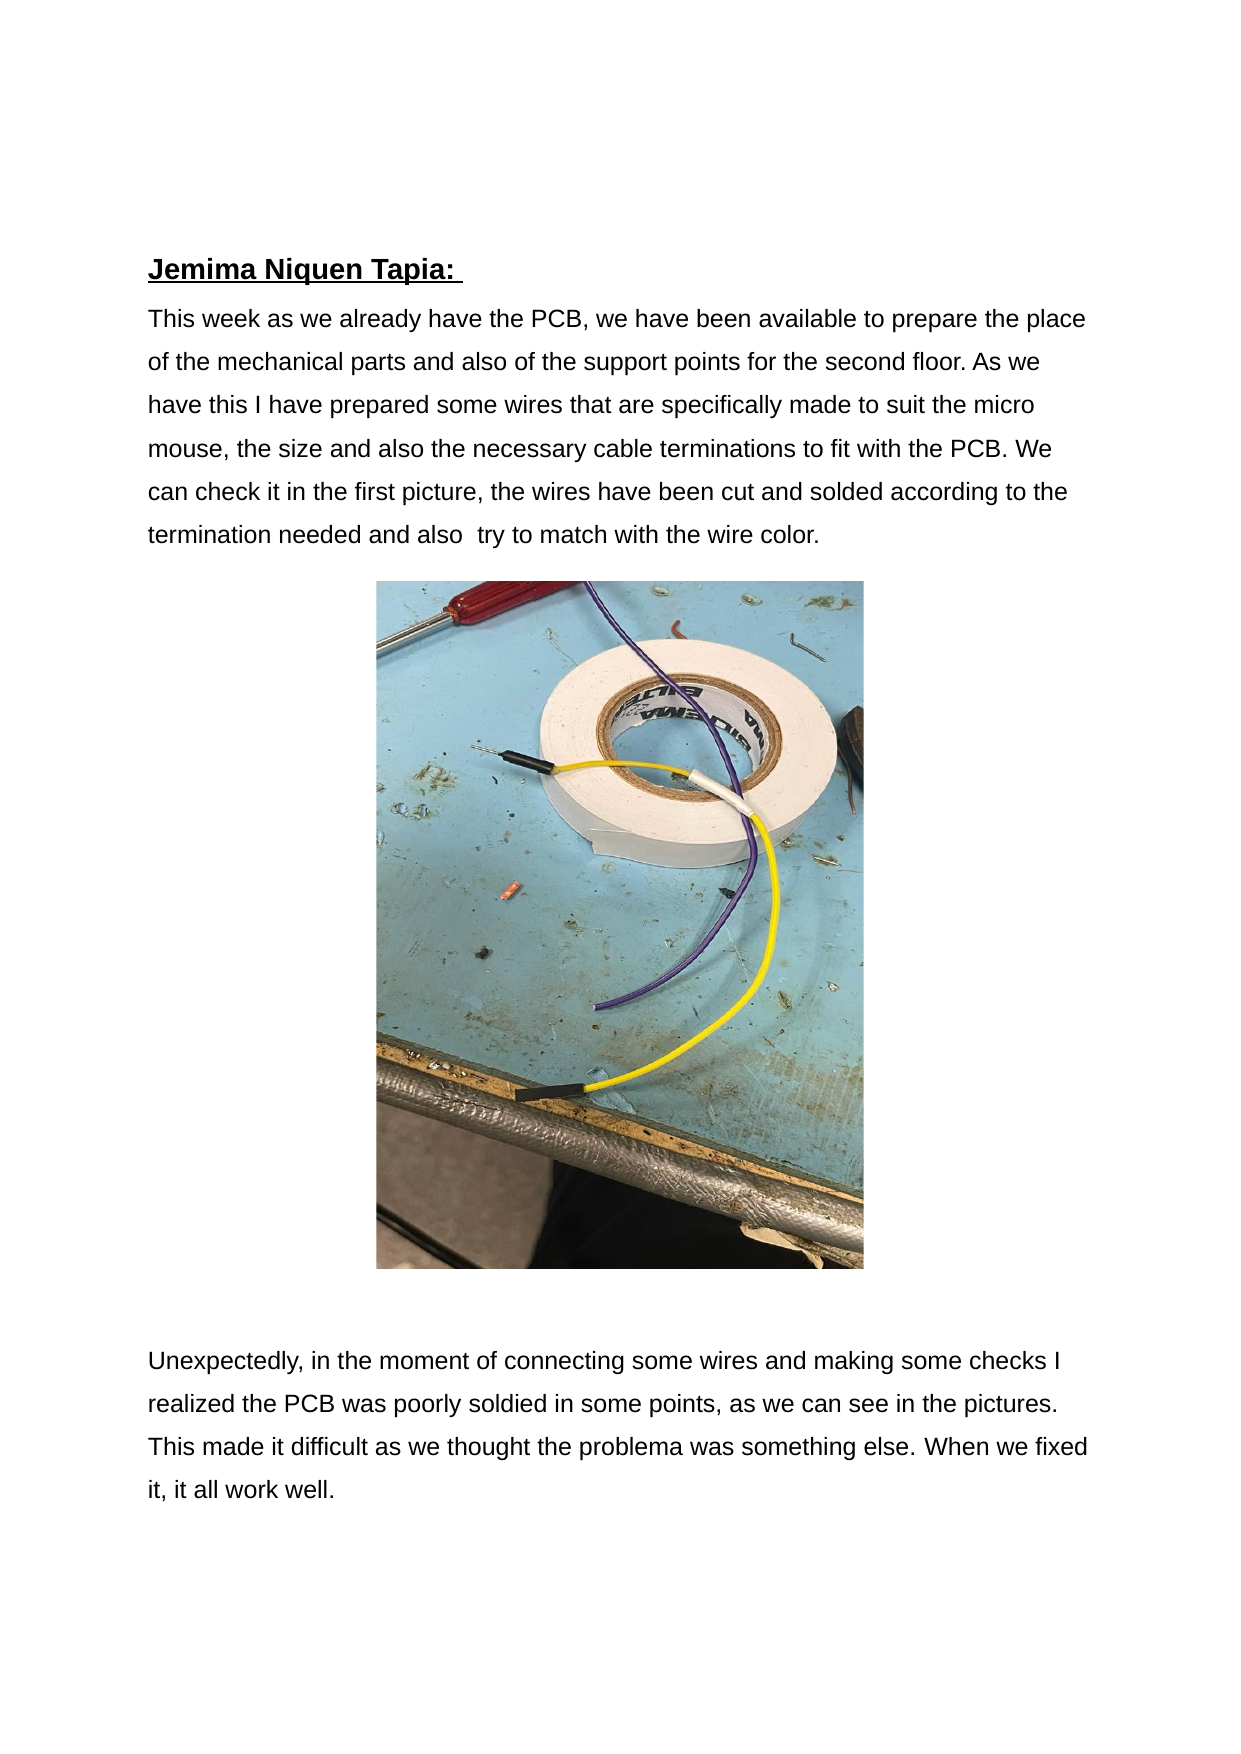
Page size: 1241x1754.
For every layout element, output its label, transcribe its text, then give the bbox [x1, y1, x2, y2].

picture [376, 581, 864, 1269]
text Unexpectedly, in the moment of connecting some wires and making some checks I realized the PCB was poorly soldied in some points, as we can see in the pictures. This made it difficult as we thought the problema was something else. When we fixed it, it all work well. [148, 1346, 1093, 1504]
text This week as we already have the PCB, we have been available to prepare the place of the mechanical parts and also of the support points for the second floor. As we have this I have prepared some wires that are specifically made to suit the micro mouse, the size and also the necessary cable terminations to fit with the PCB. We can check it in the first picture, the wires have been cut and solded according to the termination needed and also try to match with the wire color. [148, 304, 1093, 548]
text Jemima Niquen Tapia: [148, 252, 1093, 286]
